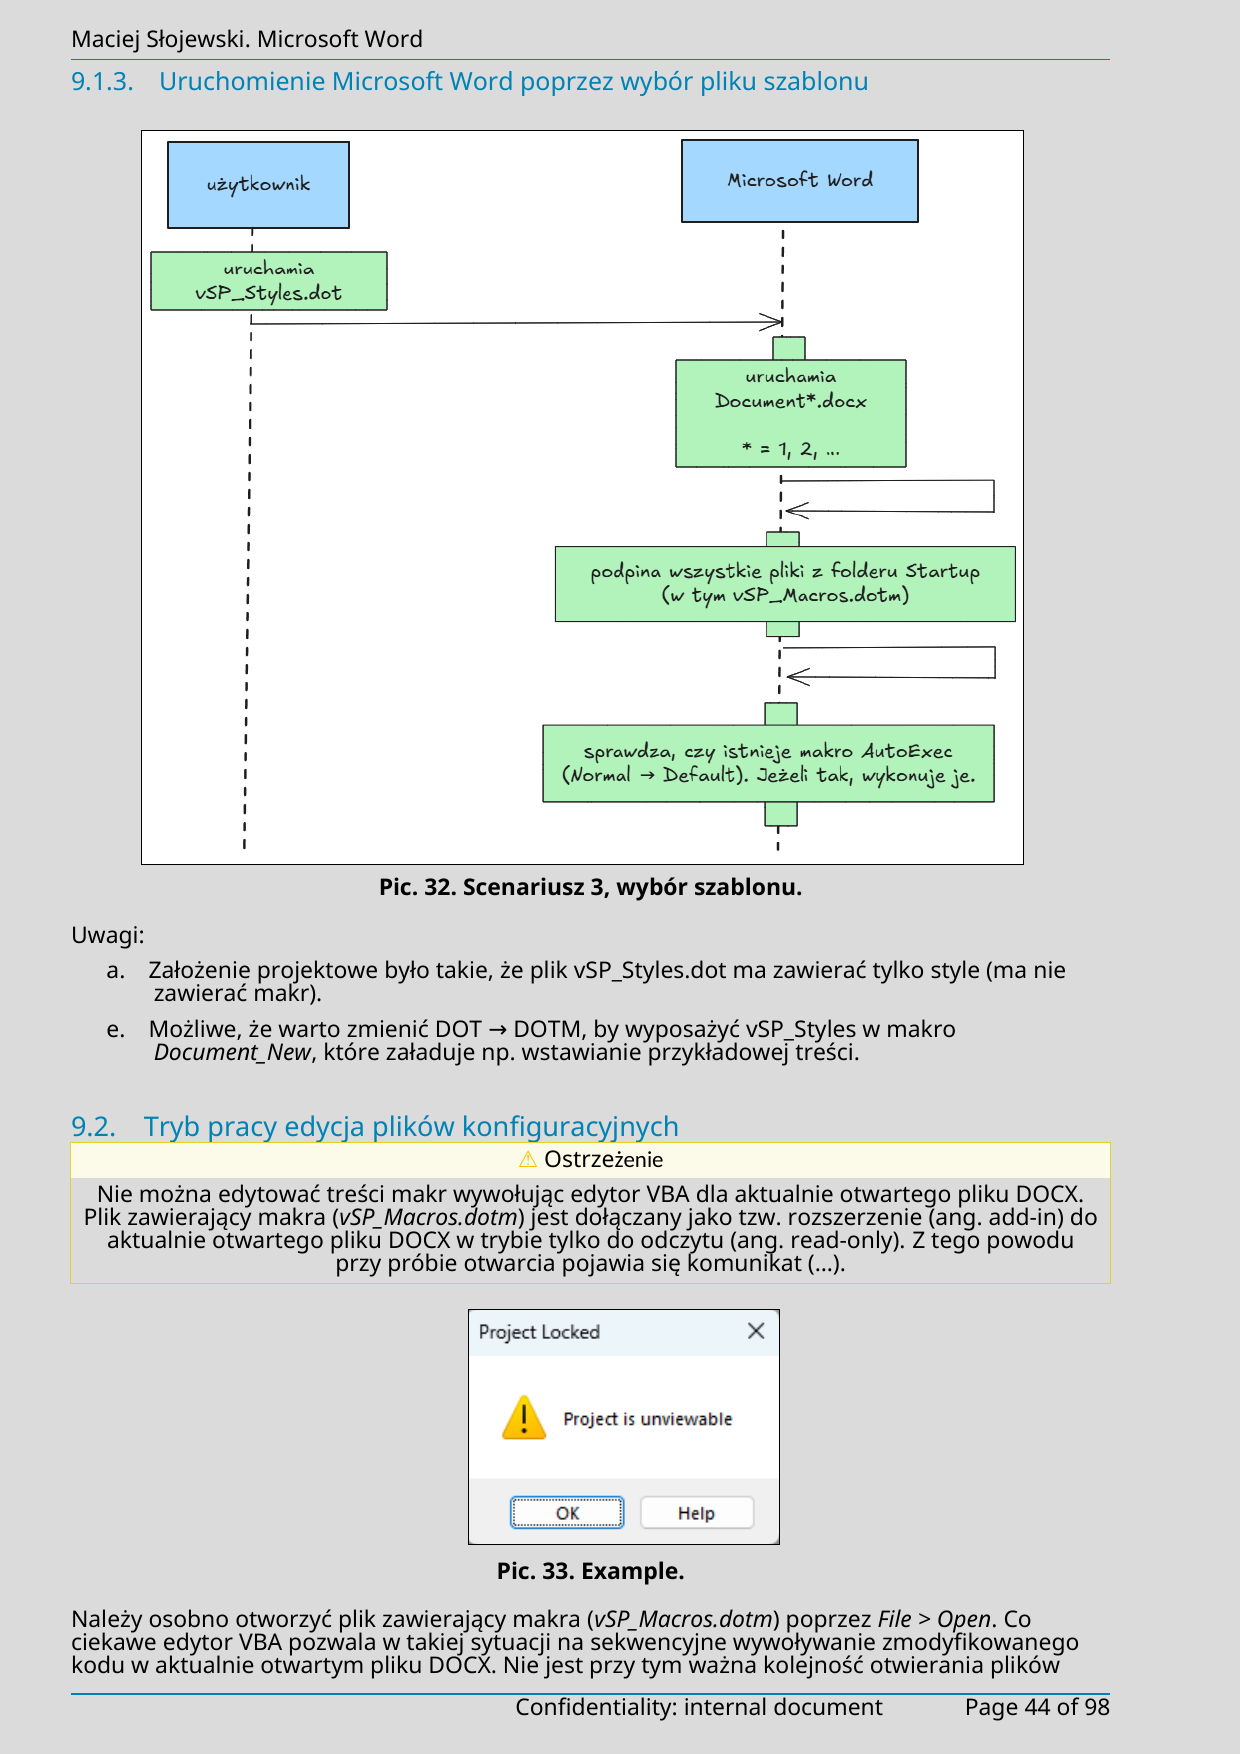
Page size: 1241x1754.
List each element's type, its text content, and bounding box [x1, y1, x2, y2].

subtitle Tryb pracy edycja plików konfiguracyjnych [71, 1115, 1110, 1142]
table_header ⚠ Ostrzeżenie [71, 1143, 1110, 1178]
text Uwagi: [71, 925, 1110, 948]
picture [142, 131, 1023, 864]
list Założenie projektowe było takie, że plik vSP_Styles.dot ma zawierać tylko style (ma nie zawierać makr). [106, 961, 1110, 1006]
subtitle Uruchomienie Microsoft Word poprzez wybór pliku szablonu [71, 71, 1110, 96]
text Pic. 33. Example. [source: ] [71, 1561, 1110, 1584]
text Pic. 32. Scenariusz 3, wybór szablonu. [source: 20250715_MicrosoftWordScenario3.excalidraw] [71, 877, 1110, 900]
list Możliwe, że warto zmienić DOT → DOTM, by wyposażyć vSP_Styles w makro Document_New, które załaduje np. wstawianie przykładowej treści. [106, 1019, 1110, 1065]
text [71, 1609, 1110, 1678]
picture [469, 1310, 779, 1544]
table_cell Nie można edytować treści makr wywołując edytor VBA dla aktualnie otwartego pliku DOCX. Plik zawierający makra (vSP_Macros.dotm) jest dołączany jako tzw. rozszerzenie (ang. add-in) do aktualnie otwartego pliku DOCX w trybie tylko do odczytu (ang. read-only). Z tego powodu przy próbie otwarcia pojawia się komunikat (…). [71, 1178, 1110, 1282]
